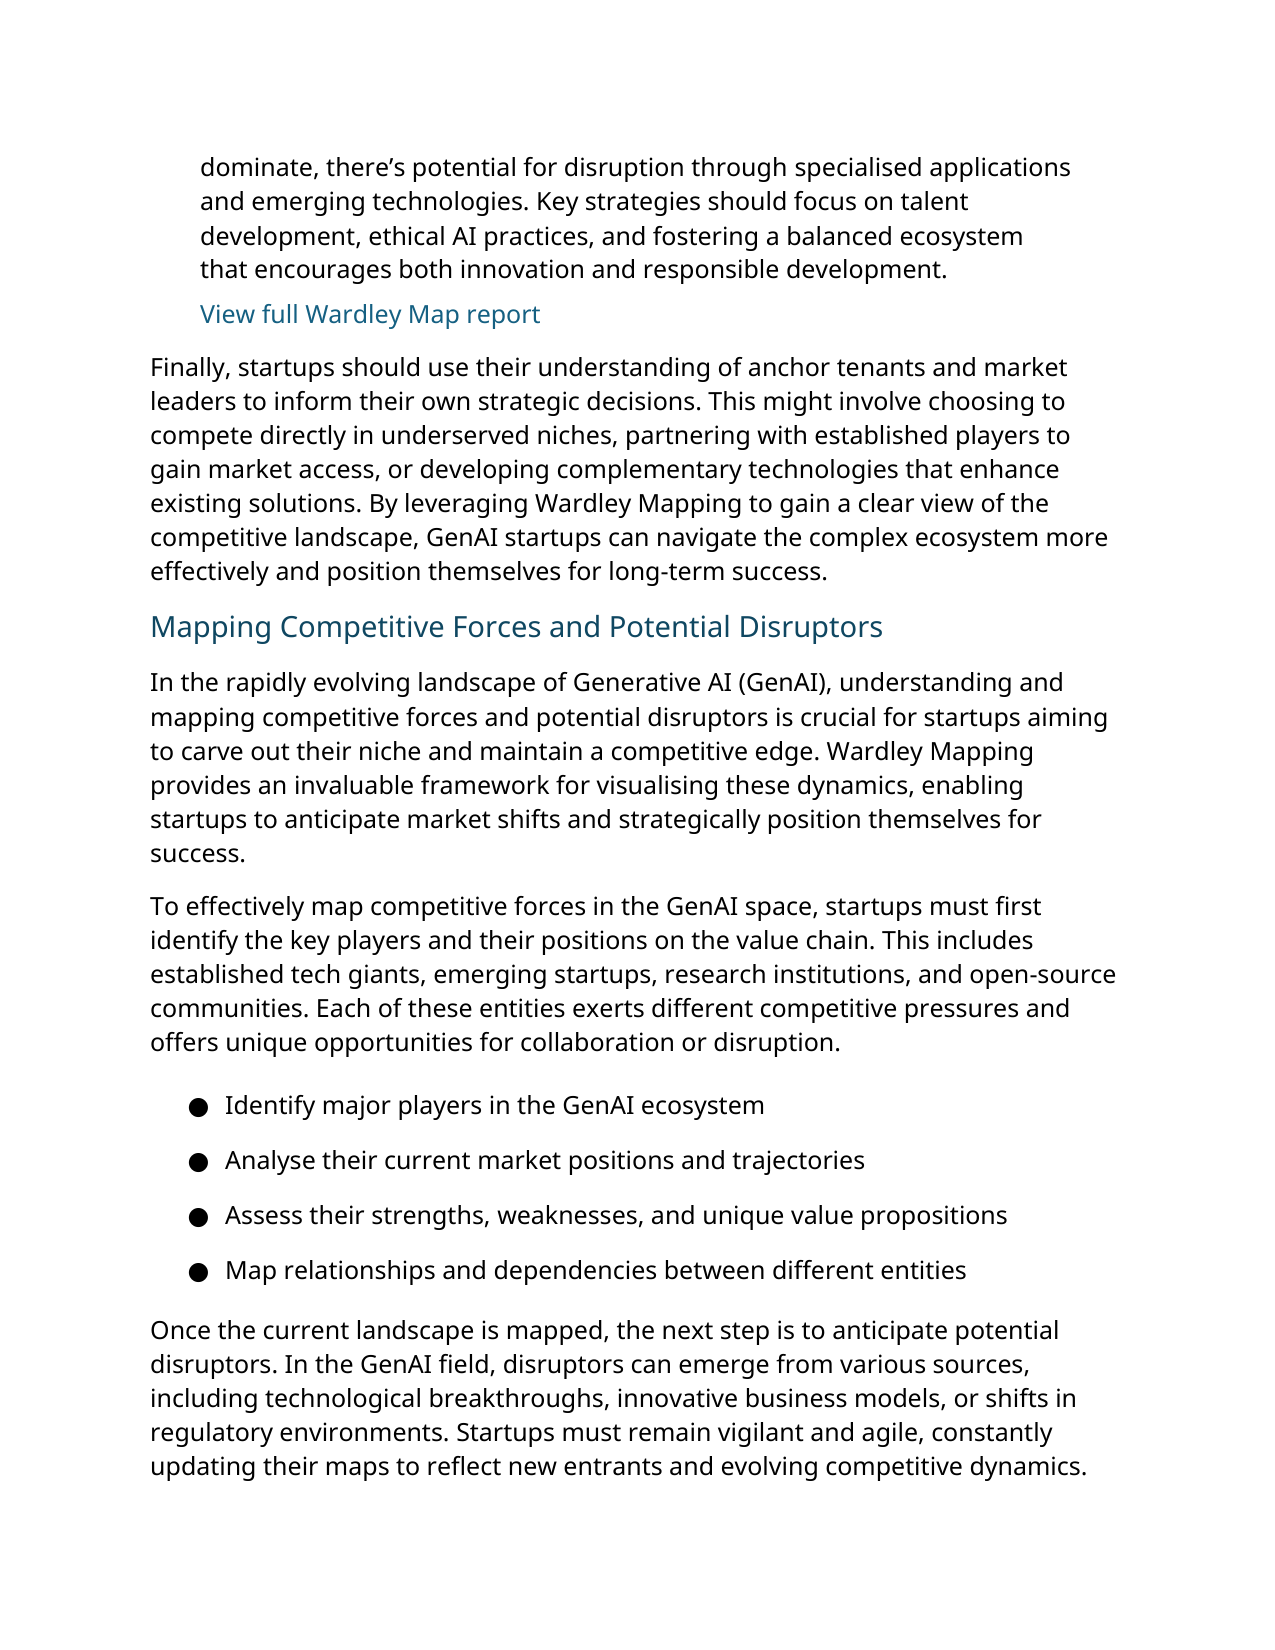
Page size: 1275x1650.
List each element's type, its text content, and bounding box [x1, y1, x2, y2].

list Identify major players in the GenAI ecosystem [187, 1077, 1125, 1128]
list Assess their strengths, weaknesses, and unique value propositions [187, 1187, 1125, 1238]
text View full Wardley Map report [200, 297, 1075, 331]
subtitle Mapping Competitive Forces and Potential Disruptors [150, 607, 1125, 646]
text In the rapidly evolving landscape of Generative AI (GenAI), understanding and mapping competitive forces and potential disruptors is crucial for startups aiming to carve out their niche and maintain a competitive edge. Wardley Mapping provides an invaluable framework for visualising these dynamics, enabling startups to anticipate market shifts and strategically position themselves for success. [150, 665, 1125, 869]
text To effectively map competitive forces in the GenAI space, startups must first identify the key players and their positions on the value chain. This includes established tech giants, emerging startups, research institutions, and open-source communities. Each of these entities exerts different competitive pressures and offers unique opportunities for collaboration or disruption. [150, 888, 1125, 1058]
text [200, 150, 1075, 286]
list Analyse their current market positions and trajectories [187, 1132, 1125, 1183]
list Map relationships and dependencies between different entities [187, 1242, 1125, 1293]
text Finally, startups should use their understanding of anchor tenants and market leaders to inform their own strategic decisions. This might involve choosing to compete directly in underserved niches, partnering with established players to gain market access, or developing complementary technologies that enhance existing solutions. By leveraging Wardley Mapping to gain a clear view of the competitive landscape, GenAI startups can navigate the complex ecosystem more effectively and position themselves for long-term success. [150, 349, 1125, 588]
text Once the current landscape is mapped, the next step is to anticipate potential disruptors. In the GenAI field, disruptors can emerge from various sources, including technological breakthroughs, innovative business models, or shifts in regulatory environments. Startups must remain vigilant and agile, constantly updating their maps to reflect new entrants and evolving competitive dynamics. [150, 1312, 1125, 1483]
